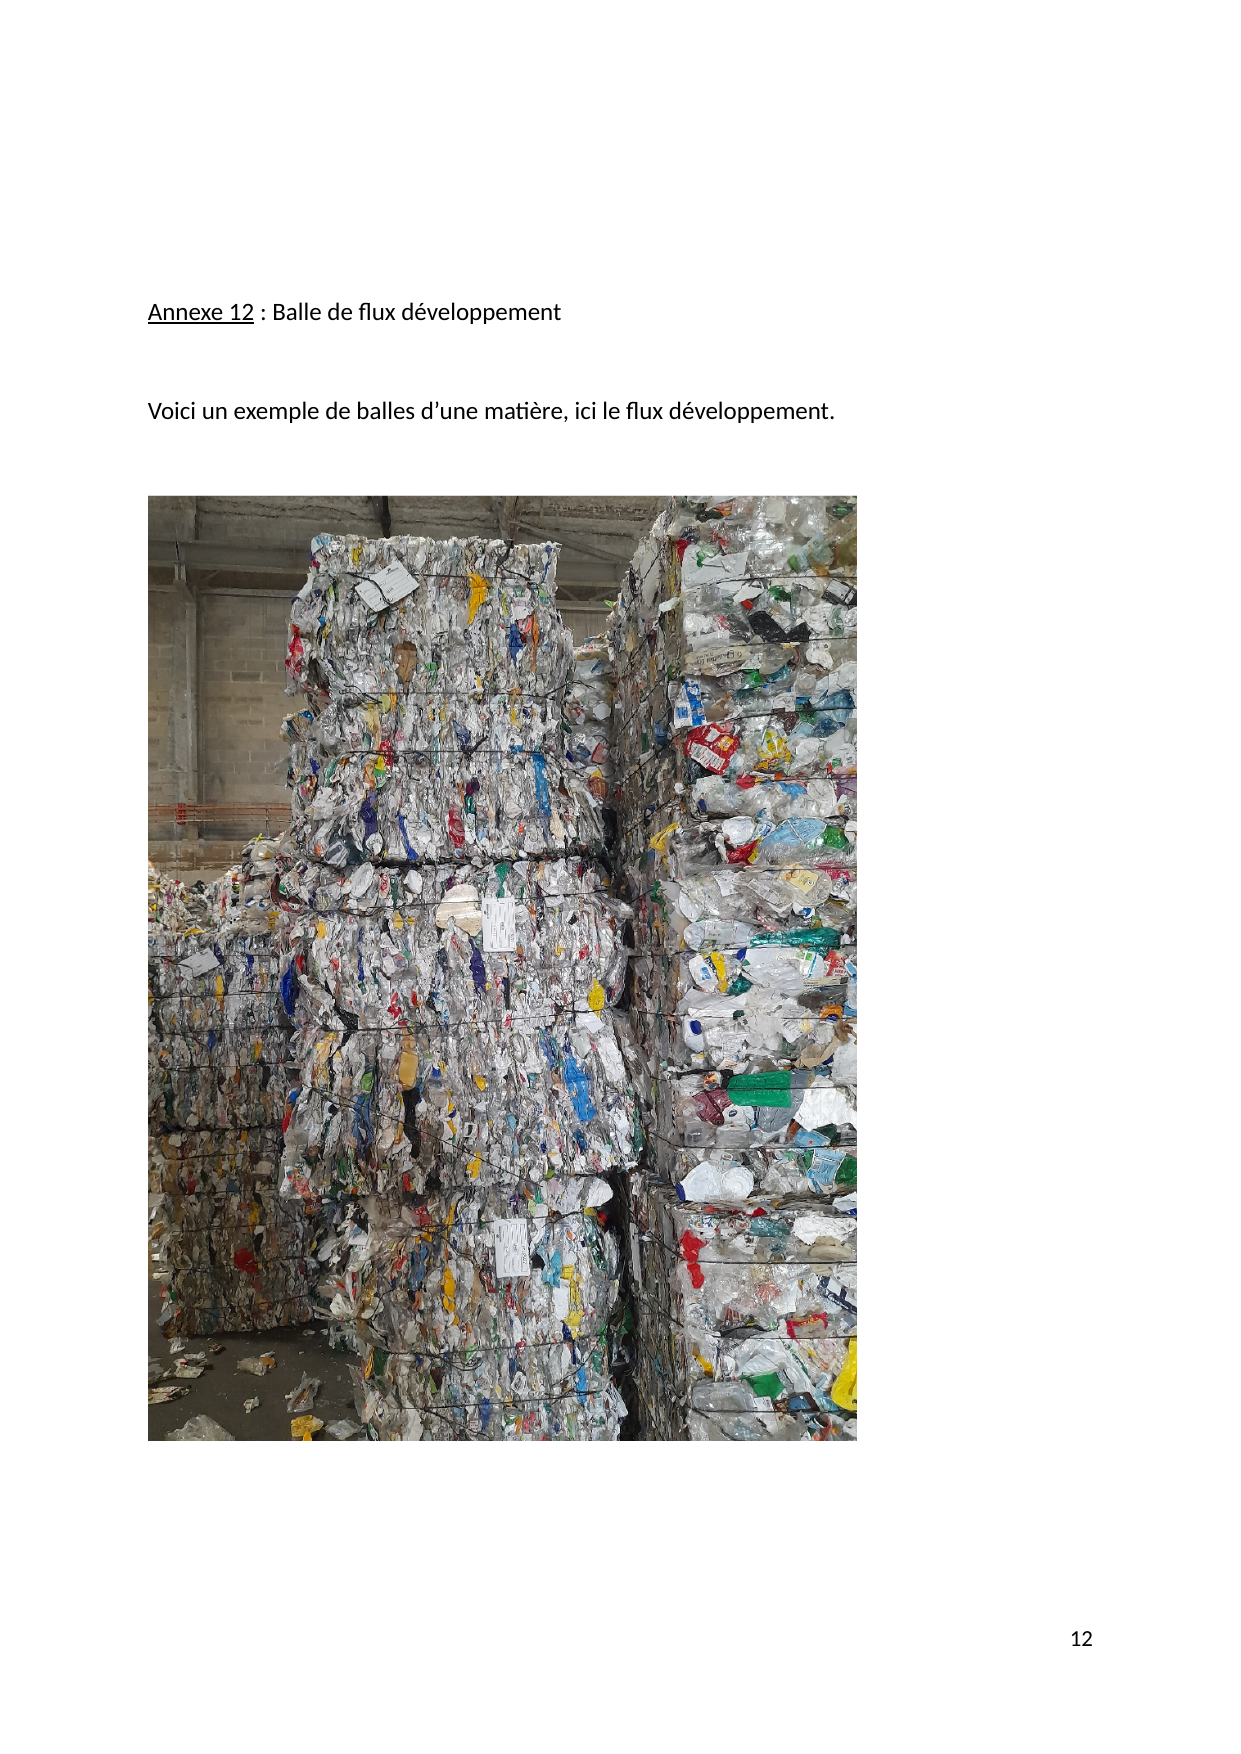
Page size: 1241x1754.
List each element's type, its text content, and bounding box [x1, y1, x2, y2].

picture [148, 497, 857, 1440]
text Voici un exemple de balles d’une matière, ici le flux développement. [148, 396, 1093, 426]
text Annexe 12 : Balle de flux développement [148, 296, 1093, 327]
